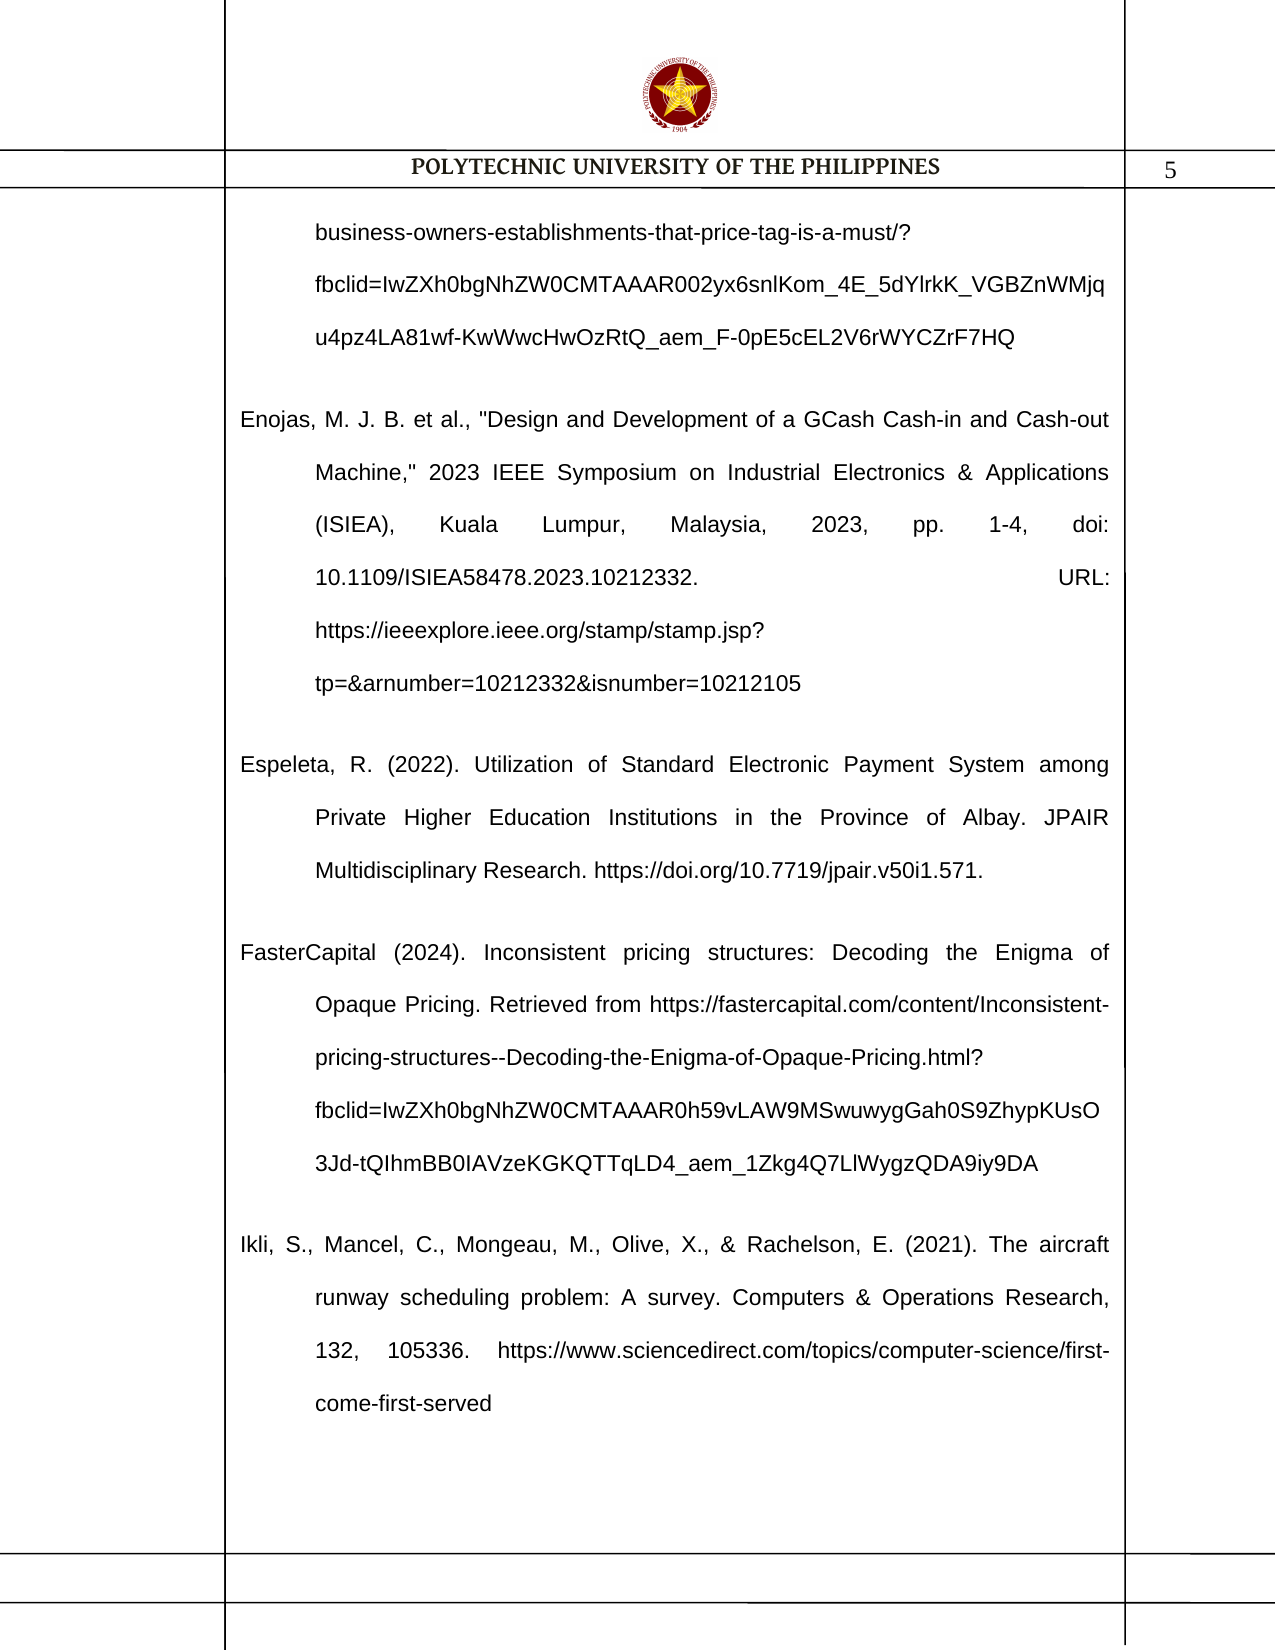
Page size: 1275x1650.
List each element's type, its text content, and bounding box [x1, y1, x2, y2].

picture [642, 57, 718, 133]
text Enojas, M. J. B. et al., "Design and Development of a GCash Cash-in and Cash-out Machine," 2023 IEEE Symposium on Industrial Electronics & Applications (ISIEA), Kuala Lumpur, Malaysia, 2023, pp. 1-4, doi: 10.1109/ISIEA58478.2023.10212332. URL: https://ieeexplore.ieee.org/stamp/stamp.jsp?tp=&arnumber=10212332&isnumber=10212105 [240, 406, 1110, 696]
text Espeleta, R. (2022). Utilization of Standard Electronic Payment System among Private Higher Education Institutions in the Province of Albay. JPAIR Multidisciplinary Research. https://doi.org/10.7719/jpair.v50i1.571. [240, 751, 1110, 883]
text Ikli, S., Mancel, C., Mongeau, M., Olive, X., & Rachelson, E. (2021). The aircraft runway scheduling problem: A survey. Computers & Operations Research, 132, 105336. https://www.sciencedirect.com/topics/computer-science/first-come-first-served [240, 1231, 1110, 1416]
text FasterCapital (2024). Inconsistent pricing structures: Decoding the Enigma of Opaque Pricing. Retrieved from https://fastercapital.com/content/Inconsistent-pricing-structures--Decoding-the-Enigma-of-Opaque-Pricing.html?fbclid=IwZXh0bgNhZW0CMTAAAR0h59vLAW9MSwuwygGah0S9ZhypKUsO3Jd-tQIhmBB0IAVzeKGKQTTqLD4_aem_1Zkg4Q7LlWygzQDA9iy9DA [240, 939, 1110, 1176]
